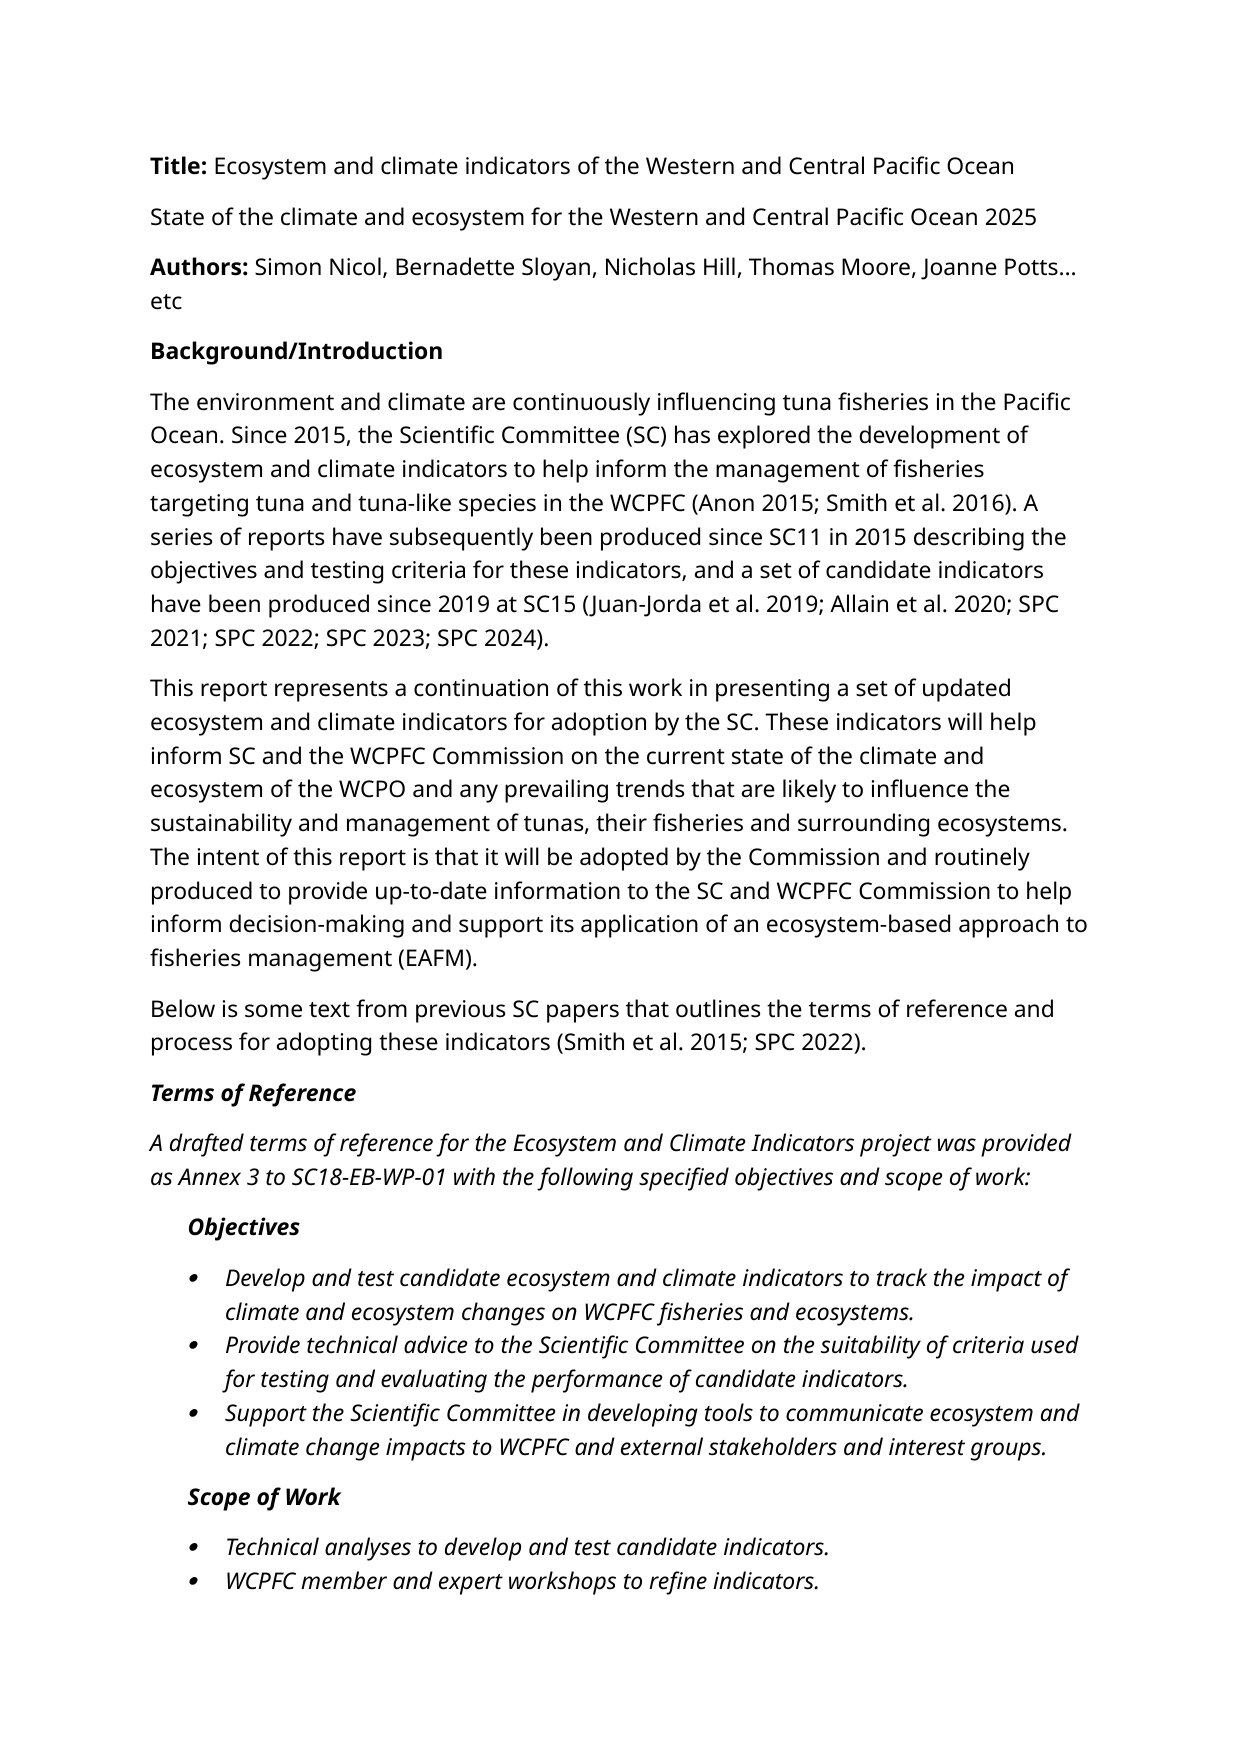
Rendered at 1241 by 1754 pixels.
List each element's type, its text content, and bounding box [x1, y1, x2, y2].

text Terms of Reference [150, 1077, 1090, 1108]
text Background/Introduction [150, 335, 1090, 366]
text Title: Ecosystem and climate indicators of the Western and Central Pacific Ocean [150, 150, 1090, 181]
list Provide technical advice to the Scientific Committee on the suitability of criteria used for testing and evaluating the performance of candidate indicators. [187, 1329, 1090, 1394]
text State of the climate and ecosystem for the Western and Central Pacific Ocean 2025 [150, 200, 1090, 232]
text Below is some text from previous SC papers that outlines the terms of reference and process for adopting these indicators (Smith et al. 2015; SPC 2022). [150, 992, 1090, 1057]
text The environment and climate are continuously influencing tuna fisheries in the Pacific Ocean. Since 2015, the Scientific Committee (SC) has explored the development of ecosystem and climate indicators to help inform the management of fisheries targeting tuna and tuna-like species in the WCPFC (Anon 2015; Smith et al. 2016). A series of reports have subsequently been produced since SC11 in 2015 describing the objectives and testing criteria for these indicators, and a set of candidate indicators have been produced since 2019 at SC15 (Juan-Jorda et al. 2019; Allain et al. 2020; SPC 2021; SPC 2022; SPC 2023; SPC 2024). [150, 385, 1090, 653]
list Develop and test candidate ecosystem and climate indicators to track the impact of climate and ecosystem changes on WCPFC fisheries and ecosystems. [187, 1262, 1090, 1327]
text Objectives [150, 1211, 1090, 1242]
text Scope of Work [150, 1481, 1090, 1512]
text A drafted terms of reference for the Ecosystem and Climate Indicators project was provided as Annex 3 to SC18-EB-WP-01 with the following specified objectives and scope of work: [150, 1127, 1090, 1192]
text Authors: Simon Nicol, Bernadette Sloyan, Nicholas Hill, Thomas Moore, Joanne Potts… etc [150, 251, 1090, 316]
list WCPFC member and expert workshops to refine indicators. [187, 1565, 1090, 1596]
list Support the Scientific Committee in developing tools to communicate ecosystem and climate change impacts to WCPFC and external stakeholders and interest groups. [187, 1397, 1090, 1462]
list Technical analyses to develop and test candidate indicators. [187, 1531, 1090, 1562]
text This report represents a continuation of this work in presenting a set of updated ecosystem and climate indicators for adoption by the SC. These indicators will help inform SC and the WCPFC Commission on the current state of the climate and ecosystem of the WCPO and any prevailing trends that are likely to influence the sustainability and management of tunas, their fisheries and surrounding ecosystems. The intent of this report is that it will be adopted by the Commission and routinely produced to provide up-to-date information to the SC and WCPFC Commission to help inform decision-making and support its application of an ecosystem-based approach to fisheries management (EAFM). [150, 672, 1090, 973]
